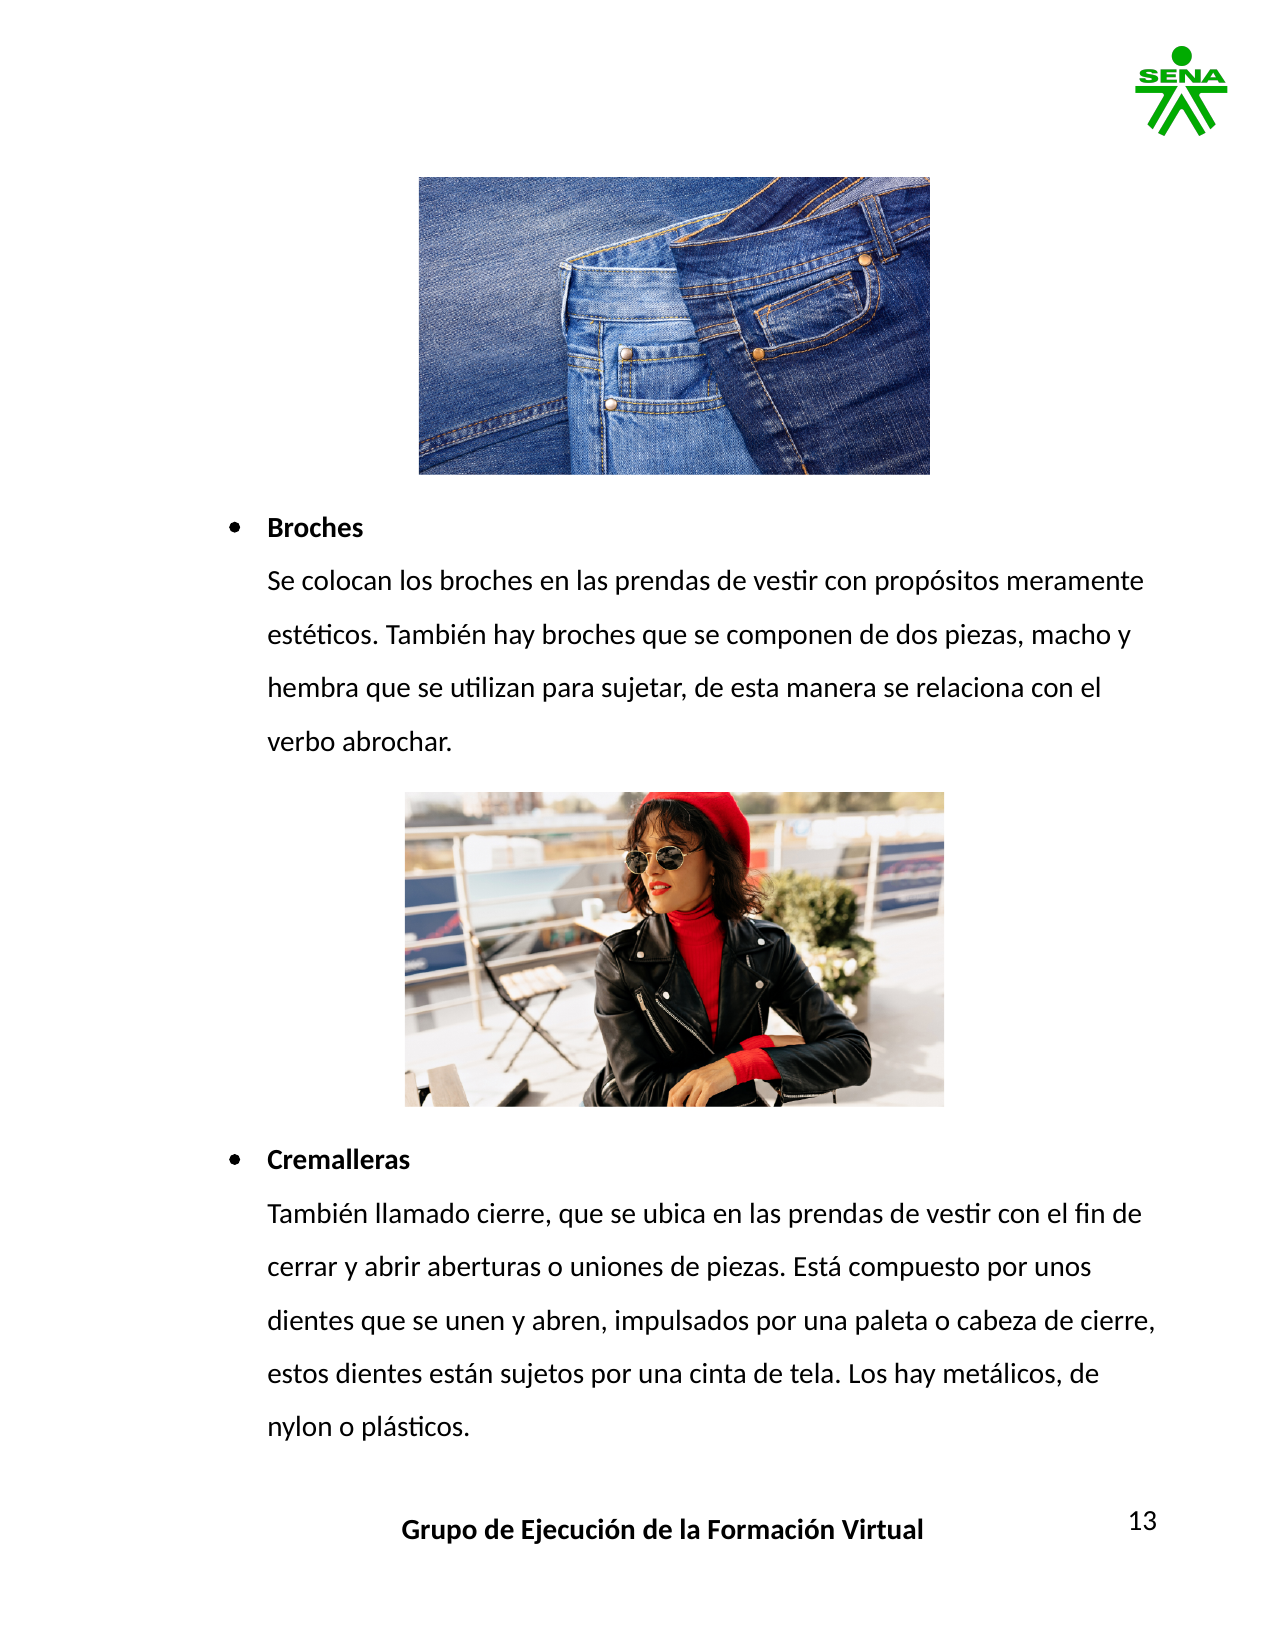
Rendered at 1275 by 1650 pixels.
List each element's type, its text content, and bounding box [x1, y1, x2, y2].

picture [1135, 46, 1228, 136]
picture [418, 177, 930, 475]
picture [404, 792, 945, 1107]
list Se colocan los broches en las prendas de vestir con propósitos meramente estéticos. También hay broches que se componen de dos piezas, macho y hembra que se utilizan para sujetar, de esta manera se relaciona con el verbo abrochar. [267, 562, 1157, 758]
list Cremalleras [229, 1141, 1157, 1177]
list Broches [229, 509, 1157, 545]
list También llamado cierre, que se ubica en las prendas de vestir con el fin de cerrar y abrir aberturas o uniones de piezas. Está compuesto por unos dientes que se unen y abren, impulsados por una paleta o cabeza de cierre, estos dientes están sujetos por una cinta de tela. Los hay metálicos, de nylon o plásticos. [267, 1195, 1157, 1444]
